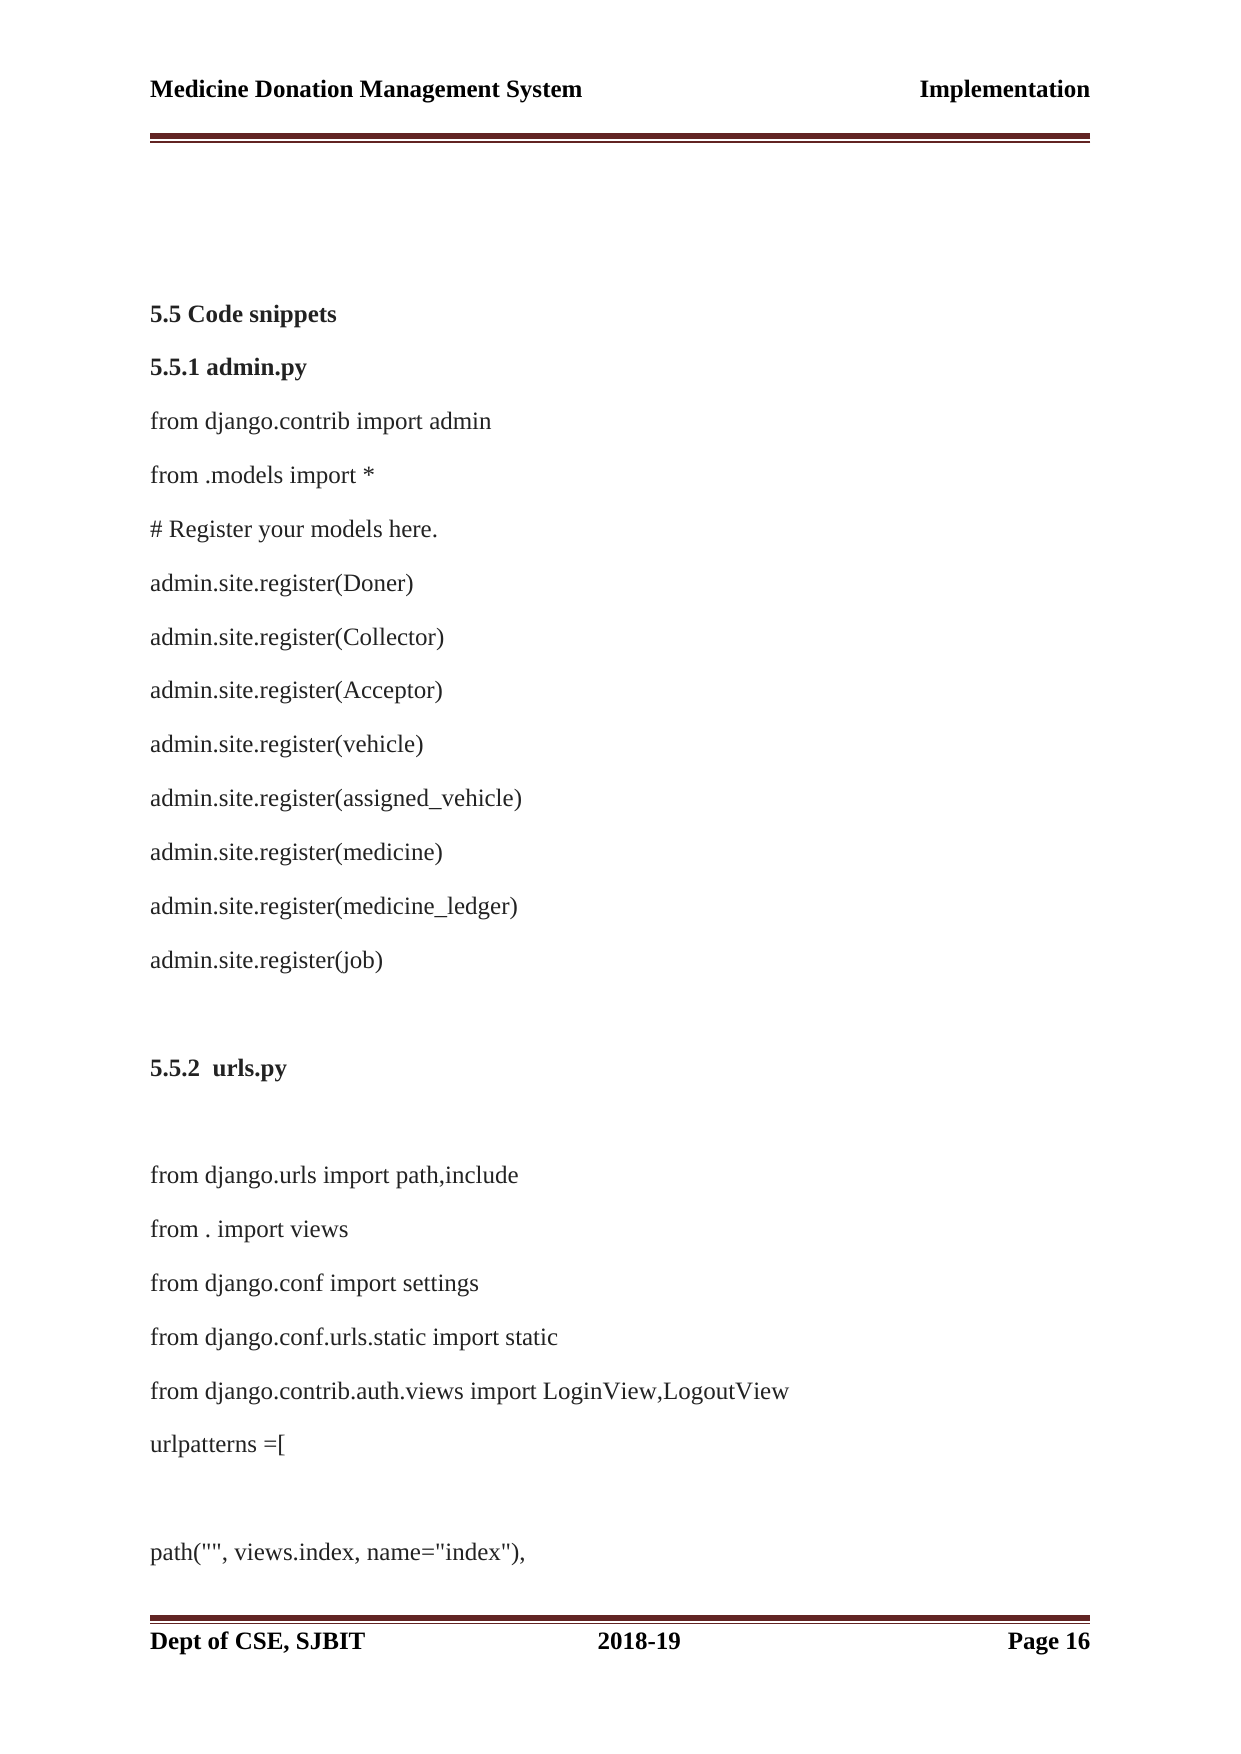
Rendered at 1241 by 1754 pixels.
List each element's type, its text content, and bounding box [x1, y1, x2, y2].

text admin.site.register(job) [150, 945, 1090, 974]
text admin.site.register(Doner) [150, 568, 1090, 597]
text from django.urls import path,include [150, 1160, 1090, 1189]
text 5.5.2 urls.py [150, 1053, 1090, 1081]
text from django.conf.urls.static import static [150, 1322, 1090, 1351]
text 5.5.1 admin.py [150, 352, 1090, 381]
text urlpatterns =[ [150, 1429, 1090, 1458]
text from .models import * [150, 460, 1090, 489]
text admin.site.register(Collector) [150, 622, 1090, 651]
text admin.site.register(vehicle) [150, 729, 1090, 758]
text 5.5 Code snippets [150, 299, 1090, 327]
text # Register your models here. [150, 514, 1090, 543]
text from django.conf import settings [150, 1268, 1090, 1297]
text admin.site.register(medicine) [150, 837, 1090, 866]
text from django.contrib.auth.views import LoginView,LogoutView [150, 1376, 1090, 1404]
text from django.contrib import admin [150, 406, 1090, 435]
text admin.site.register(Acceptor) [150, 676, 1090, 704]
text path("", views.index, name="index"), [150, 1537, 1090, 1566]
text from . import views [150, 1214, 1090, 1243]
text admin.site.register(medicine_ledger) [150, 891, 1090, 920]
text admin.site.register(assigned_vehicle) [150, 783, 1090, 812]
